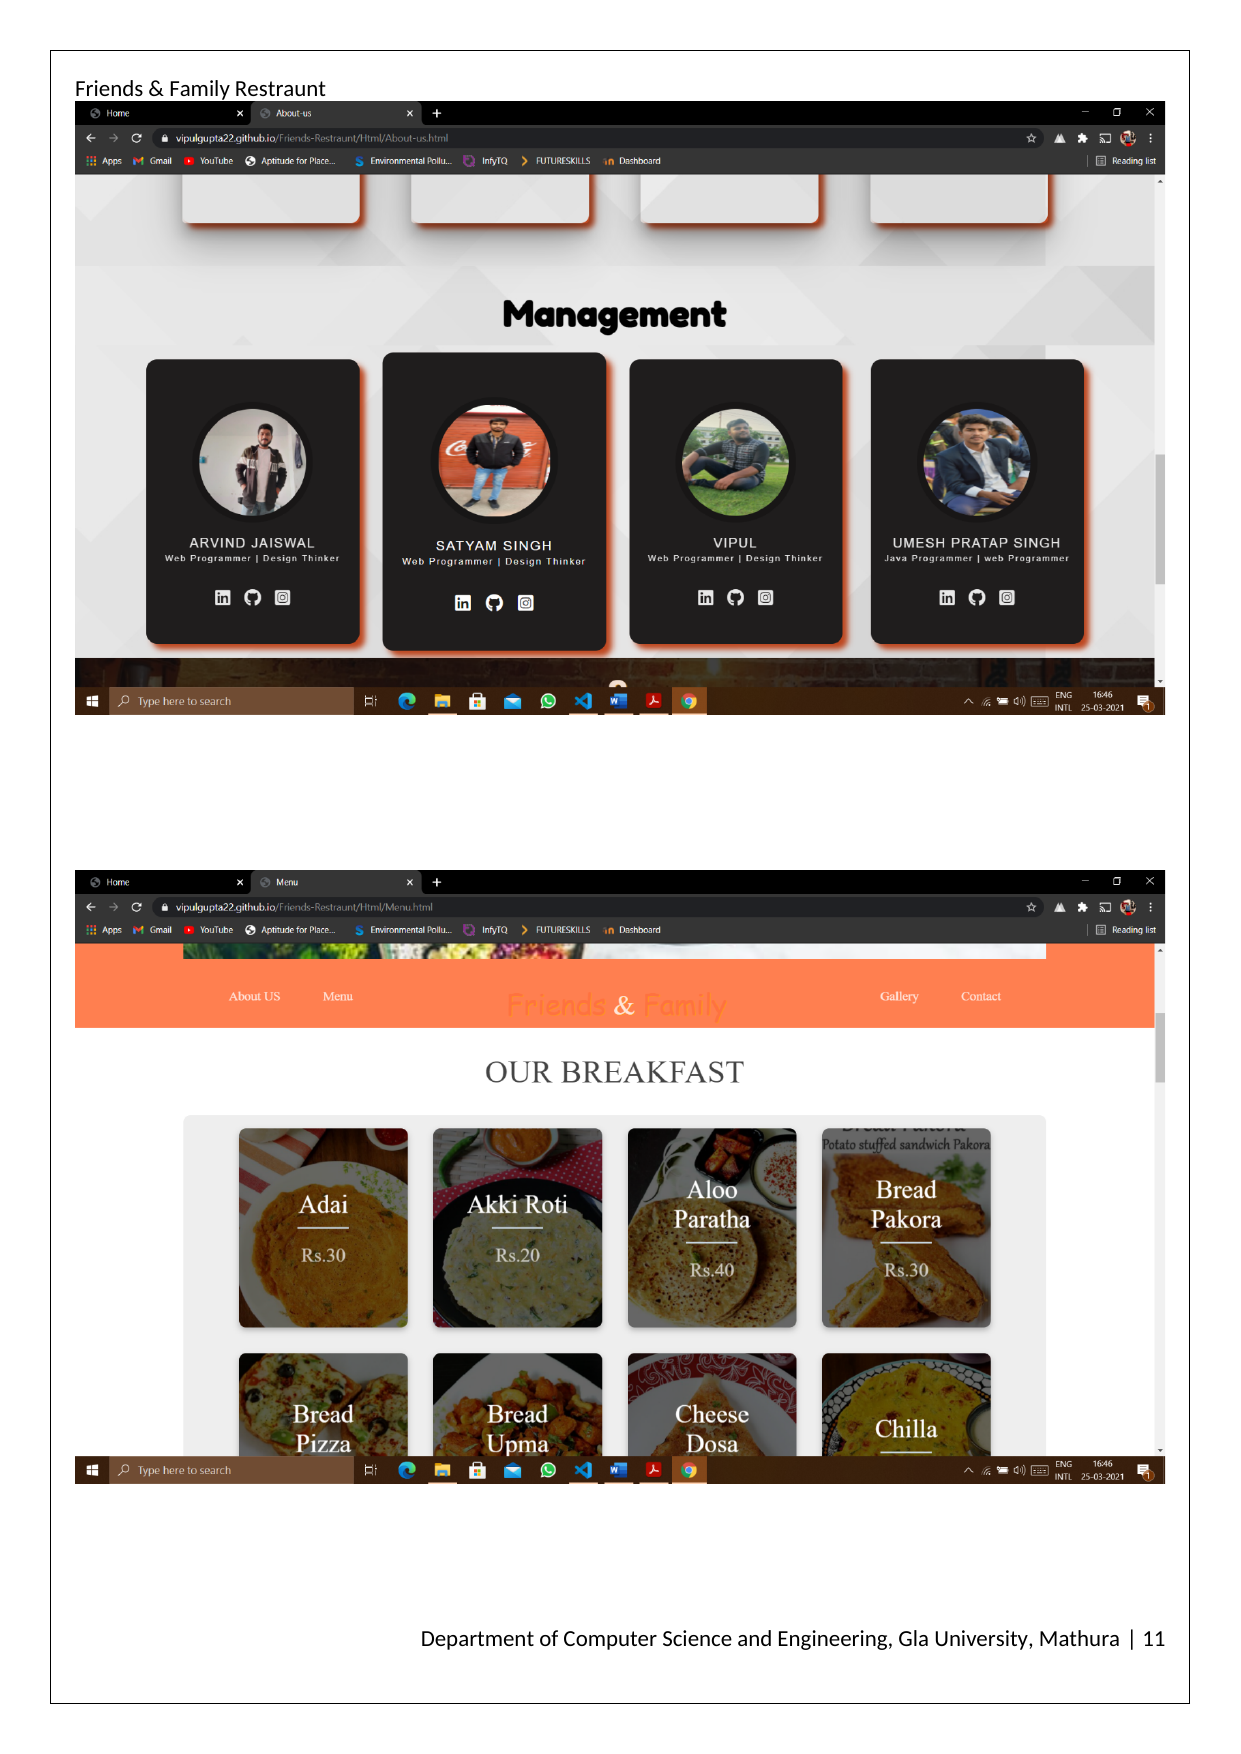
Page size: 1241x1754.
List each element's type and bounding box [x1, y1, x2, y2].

picture [75, 101, 1166, 715]
picture [75, 870, 1166, 1484]
